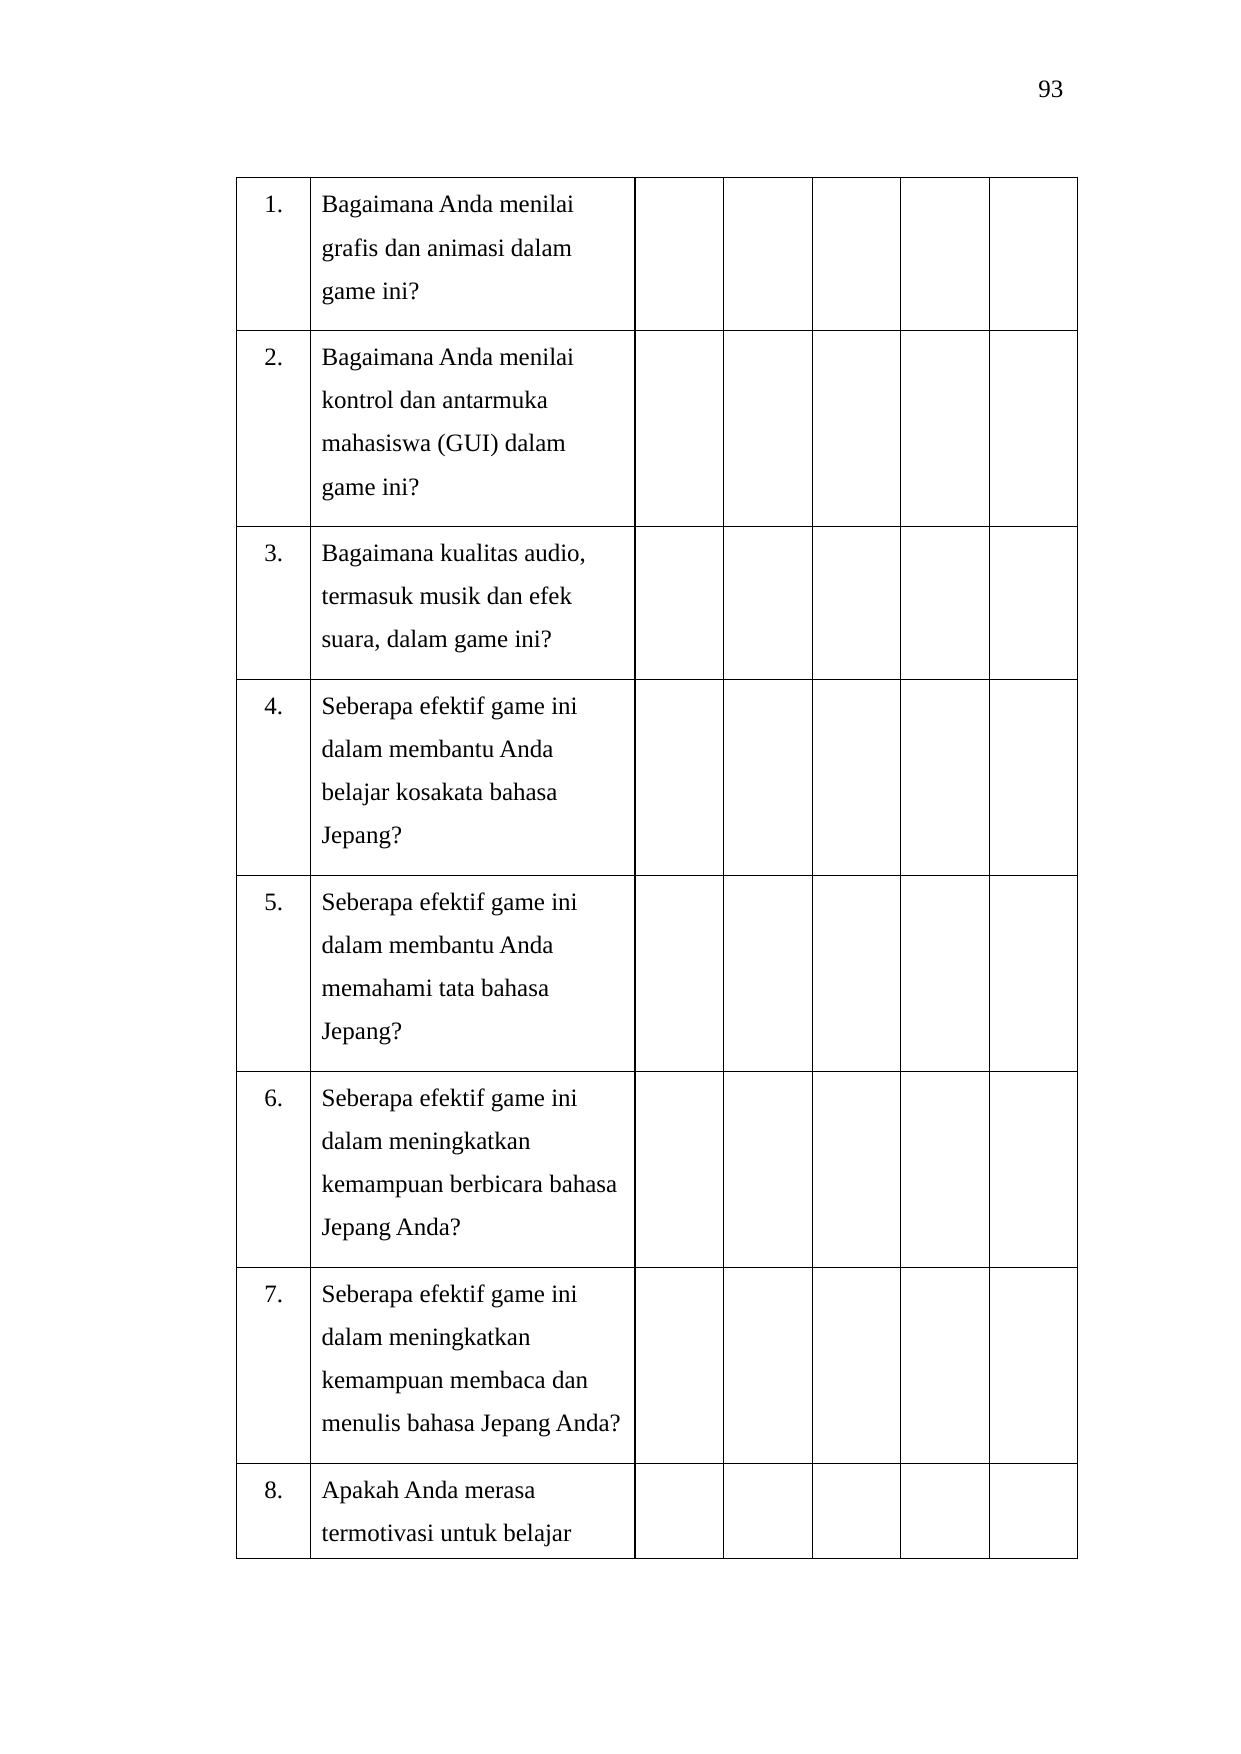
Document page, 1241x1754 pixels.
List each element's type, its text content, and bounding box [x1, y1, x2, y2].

table_cell [724, 1268, 812, 1462]
table_cell [636, 178, 723, 330]
table_cell [901, 1072, 989, 1267]
table_cell [724, 331, 812, 526]
table_cell [636, 680, 723, 875]
table_cell [813, 527, 900, 679]
table_cell [990, 1072, 1077, 1267]
table_cell 6. [237, 1072, 310, 1267]
table_cell 1. [237, 178, 310, 330]
table_cell [901, 1268, 989, 1462]
table_cell [813, 1268, 900, 1462]
table_cell Seberapa efektif game ini dalam membantu Anda belajar kosakata bahasa Jepang? [311, 680, 634, 875]
table_cell 8. [237, 1464, 310, 1558]
table_cell Seberapa efektif game ini dalam meningkatkan kemampuan membaca dan menulis bahasa Jepang Anda? [311, 1268, 634, 1462]
table_cell [636, 1072, 723, 1267]
table_cell [636, 331, 723, 526]
table_cell [724, 876, 812, 1071]
table_cell [813, 1072, 900, 1267]
table_cell [990, 527, 1077, 679]
table_cell [813, 331, 900, 526]
table_cell 3. [237, 527, 310, 679]
table_cell 5. [237, 876, 310, 1071]
table_cell [636, 876, 723, 1071]
table_cell Bagaimana kualitas audio, termasuk musik dan efek suara, dalam game ini? [311, 527, 634, 679]
table_cell [990, 876, 1077, 1071]
table_cell [901, 331, 989, 526]
table_cell [990, 1464, 1077, 1558]
table_cell [813, 876, 900, 1071]
table_cell [636, 1464, 723, 1558]
table_cell [990, 331, 1077, 526]
table_cell [990, 1268, 1077, 1462]
table_cell [724, 1464, 812, 1558]
table_cell [901, 178, 989, 330]
table_cell 7. [237, 1268, 310, 1462]
table_cell [813, 1464, 900, 1558]
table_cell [311, 1464, 634, 1558]
table_cell [636, 527, 723, 679]
table_cell [901, 1464, 989, 1558]
table_cell 4. [237, 680, 310, 875]
table_cell [724, 178, 812, 330]
table_cell Seberapa efektif game ini dalam meningkatkan kemampuan berbicara bahasa Jepang Anda? [311, 1072, 634, 1267]
table_cell [724, 527, 812, 679]
table_cell Bagaimana Anda menilai kontrol dan antarmuka mahasiswa (GUI) dalam game ini? [311, 331, 634, 526]
table_cell Bagaimana Anda menilai grafis dan animasi dalam game ini? [311, 178, 634, 330]
table_cell [901, 527, 989, 679]
table_cell [990, 178, 1077, 330]
table_cell [901, 876, 989, 1071]
table_cell [813, 680, 900, 875]
table_cell Seberapa efektif game ini dalam membantu Anda memahami tata bahasa Jepang? [311, 876, 634, 1071]
table_cell [990, 680, 1077, 875]
table_cell [724, 1072, 812, 1267]
table_cell [636, 1268, 723, 1462]
table_cell [813, 178, 900, 330]
table_cell 2. [237, 331, 310, 526]
table_cell [724, 680, 812, 875]
table_cell [901, 680, 989, 875]
